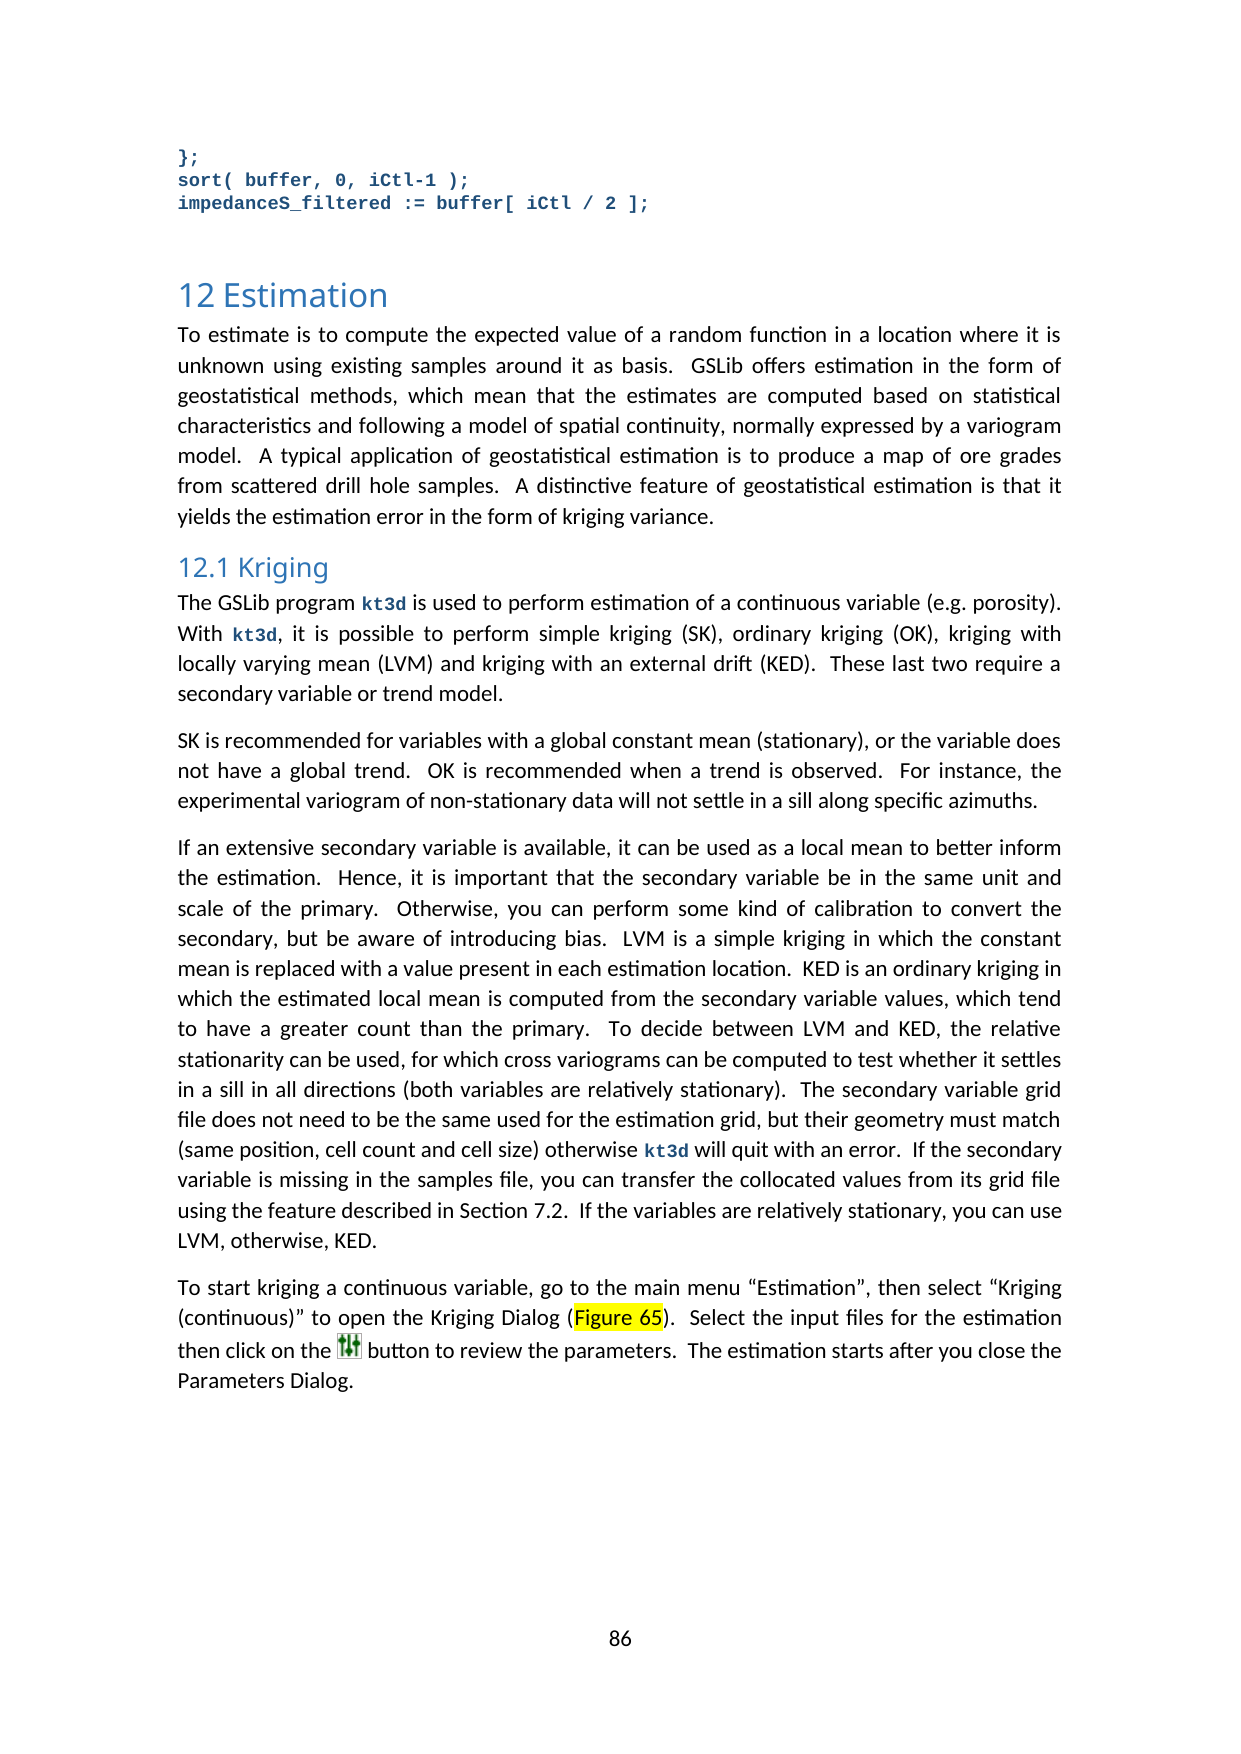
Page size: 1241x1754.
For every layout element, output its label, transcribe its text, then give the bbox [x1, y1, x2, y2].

text impedanceS_filtered := buffer[ iCtl / 2 ]; [177, 193, 1063, 215]
subtitle Kriging [177, 549, 1063, 586]
text To estimate is to compute the expected value of a random function in a location where it is unknown using existing samples around it as basis. GSLib offers estimation in the form of geostatistical methods, which mean that the estimates are computed based on statistical characteristics and following a model of spatial continuity, normally expressed by a variogram model. A typical application of geostatistical estimation is to produce a map of ore grades from scattered drill hole samples. A distinctive feature of geostatistical estimation is that it yields the estimation error in the form of kriging variance. [177, 321, 1063, 530]
text sort( buffer, 0, iCtl-1 ); [177, 171, 1063, 192]
text If an extensive secondary variable is available, it can be used as a local mean to better inform the estimation. Hence, it is important that the secondary variable be in the same unit and scale of the primary. Otherwise, you can perform some kind of calibration to convert the secondary, but be aware of introducing bias. LVM is a simple kriging in which the constant mean is replaced with a value present in each estimation location. KED is an ordinary kriging in which the estimated local mean is computed from the secondary variable values, which tend to have a greater count than the primary. To decide between LVM and KED, the relative stationarity can be used, for which cross variograms can be computed to test whether it settles in a sill in all directions (both variables are relatively stationary). The secondary variable grid file does not need to be the same used for the estimation grid, but their geometry must match (same position, cell count and cell size) otherwise kt3d will quit with an error. If the secondary variable is missing in the samples file, you can transfer the collocated values from its grid file using the feature described in Section 7.2. If the variables are relatively stationary, you can use LVM, otherwise, KED. [177, 833, 1063, 1254]
text The GSLib program kt3d is used to perform estimation of a continuous variable (e.g. porosity). With kt3d, it is possible to perform simple kriging (SK), ordinary kriging (OK), kriging with locally varying mean (LVM) and kriging with an external drift (KED). These last two require a secondary variable or trend model. [177, 588, 1063, 707]
picture [338, 1334, 361, 1358]
text SK is recommended for variables with a global constant mean (stationary), or the variable does not have a global trend. OK is recommended when a trend is observed. For instance, the experimental variogram of non-stationary data will not settle in a sill along specific azimuths. [177, 726, 1063, 814]
text To start kriging a continuous variable, go to the main menu “Estimation”, then select “Kriging (continuous)” to open the Kriging Dialog (Figure 65). Select the input files for the estimation then click on the button to review the parameters. The estimation starts after you close the Parameters Dialog. [177, 1273, 1063, 1394]
subtitle Estimation [177, 272, 1063, 317]
text }; [177, 148, 1063, 169]
